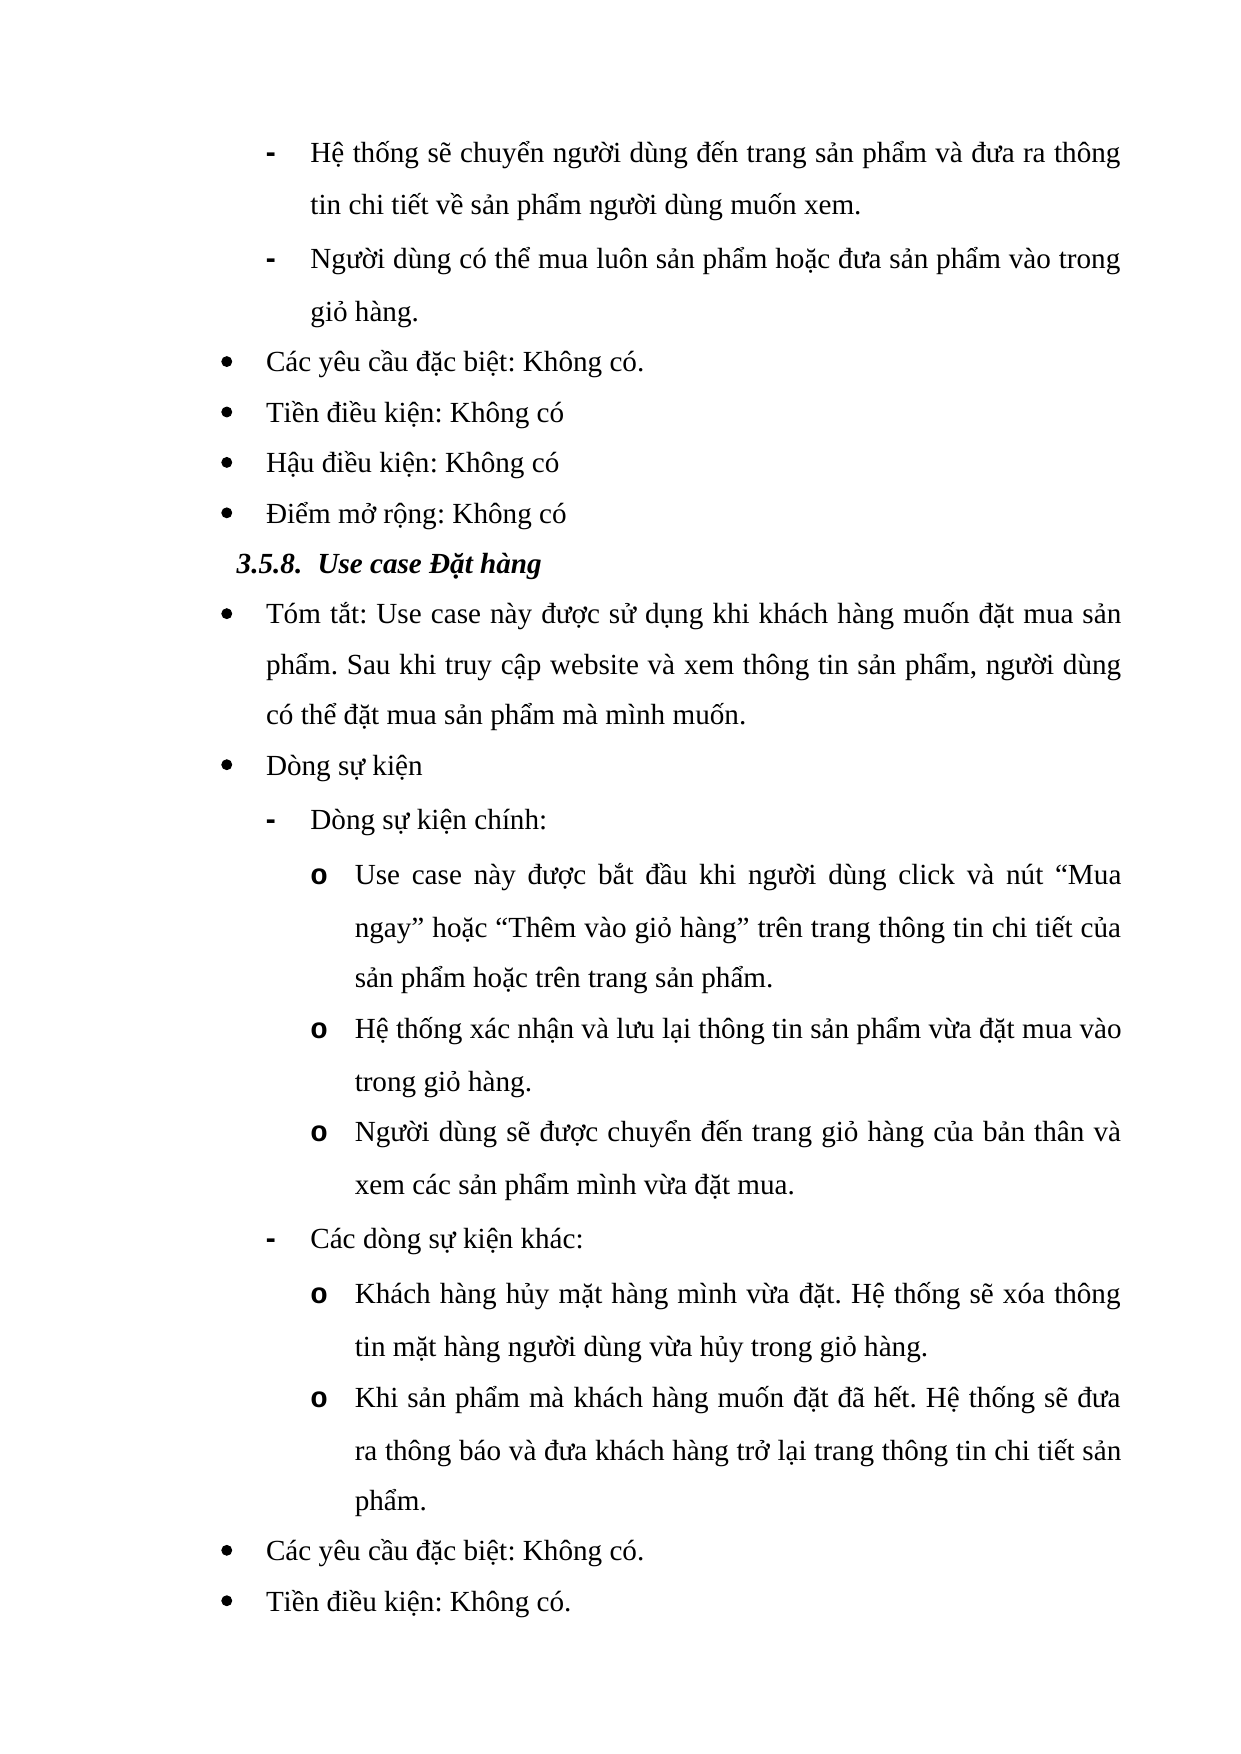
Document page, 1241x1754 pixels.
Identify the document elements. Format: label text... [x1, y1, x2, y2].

list Các yêu cầu đặc biệt: Không có. [222, 1533, 1122, 1567]
list Khách hàng hủy mặt hàng mình vừa đặt. Hệ thống sẽ xóa thông tin mặt hàng người dùng vừa hủy trong giỏ hàng. [310, 1277, 1122, 1363]
list Dòng sự kiện chính: [266, 798, 1122, 838]
list Các yêu cầu đặc biệt: Không có. [222, 344, 1122, 378]
list Hệ thống sẽ chuyển người dùng đến trang sản phẩm và đưa ra thông tin chi tiết về sản phẩm người dùng muốn xem. [266, 131, 1122, 221]
list Người dùng có thể mua luôn sản phẩm hoặc đưa sản phẩm vào trong giỏ hàng. [266, 238, 1122, 328]
list Các dòng sự kiện khác: [266, 1217, 1122, 1257]
list Tiền điều kiện: Không có. [222, 1584, 1122, 1617]
list Dòng sự kiện [222, 748, 1122, 781]
list Tiền điều kiện: Không có [222, 395, 1122, 429]
list Use case Đặt hàng [236, 546, 1122, 580]
list Tóm tắt: Use case này được sử dụng khi khách hàng muốn đặt mua sản phẩm. Sau khi truy cập website và xem thông tin sản phẩm, người dùng có thể đặt mua sản phẩm mà mình muốn. [222, 597, 1122, 731]
list Khi sản phẩm mà khách hàng muốn đặt đã hết. Hệ thống sẽ đưa ra thông báo và đưa khách hàng trở lại trang thông tin chi tiết sản phẩm. [310, 1380, 1122, 1516]
list Người dùng sẽ được chuyển đến trang giỏ hàng của bản thân và xem các sản phẩm mình vừa đặt mua. [310, 1114, 1122, 1200]
list Hậu điều kiện: Không có [222, 445, 1122, 479]
list Hệ thống xác nhận và lưu lại thông tin sản phẩm vừa đặt mua vào trong giỏ hàng. [310, 1011, 1122, 1097]
list Use case này được bắt đầu khi người dùng click và nút “Mua ngay” hoặc “Thêm vào giỏ hàng” trên trang thông tin chi tiết của sản phẩm hoặc trên trang sản phẩm. [310, 857, 1122, 994]
list Điểm mở rộng: Không có [222, 496, 1122, 529]
